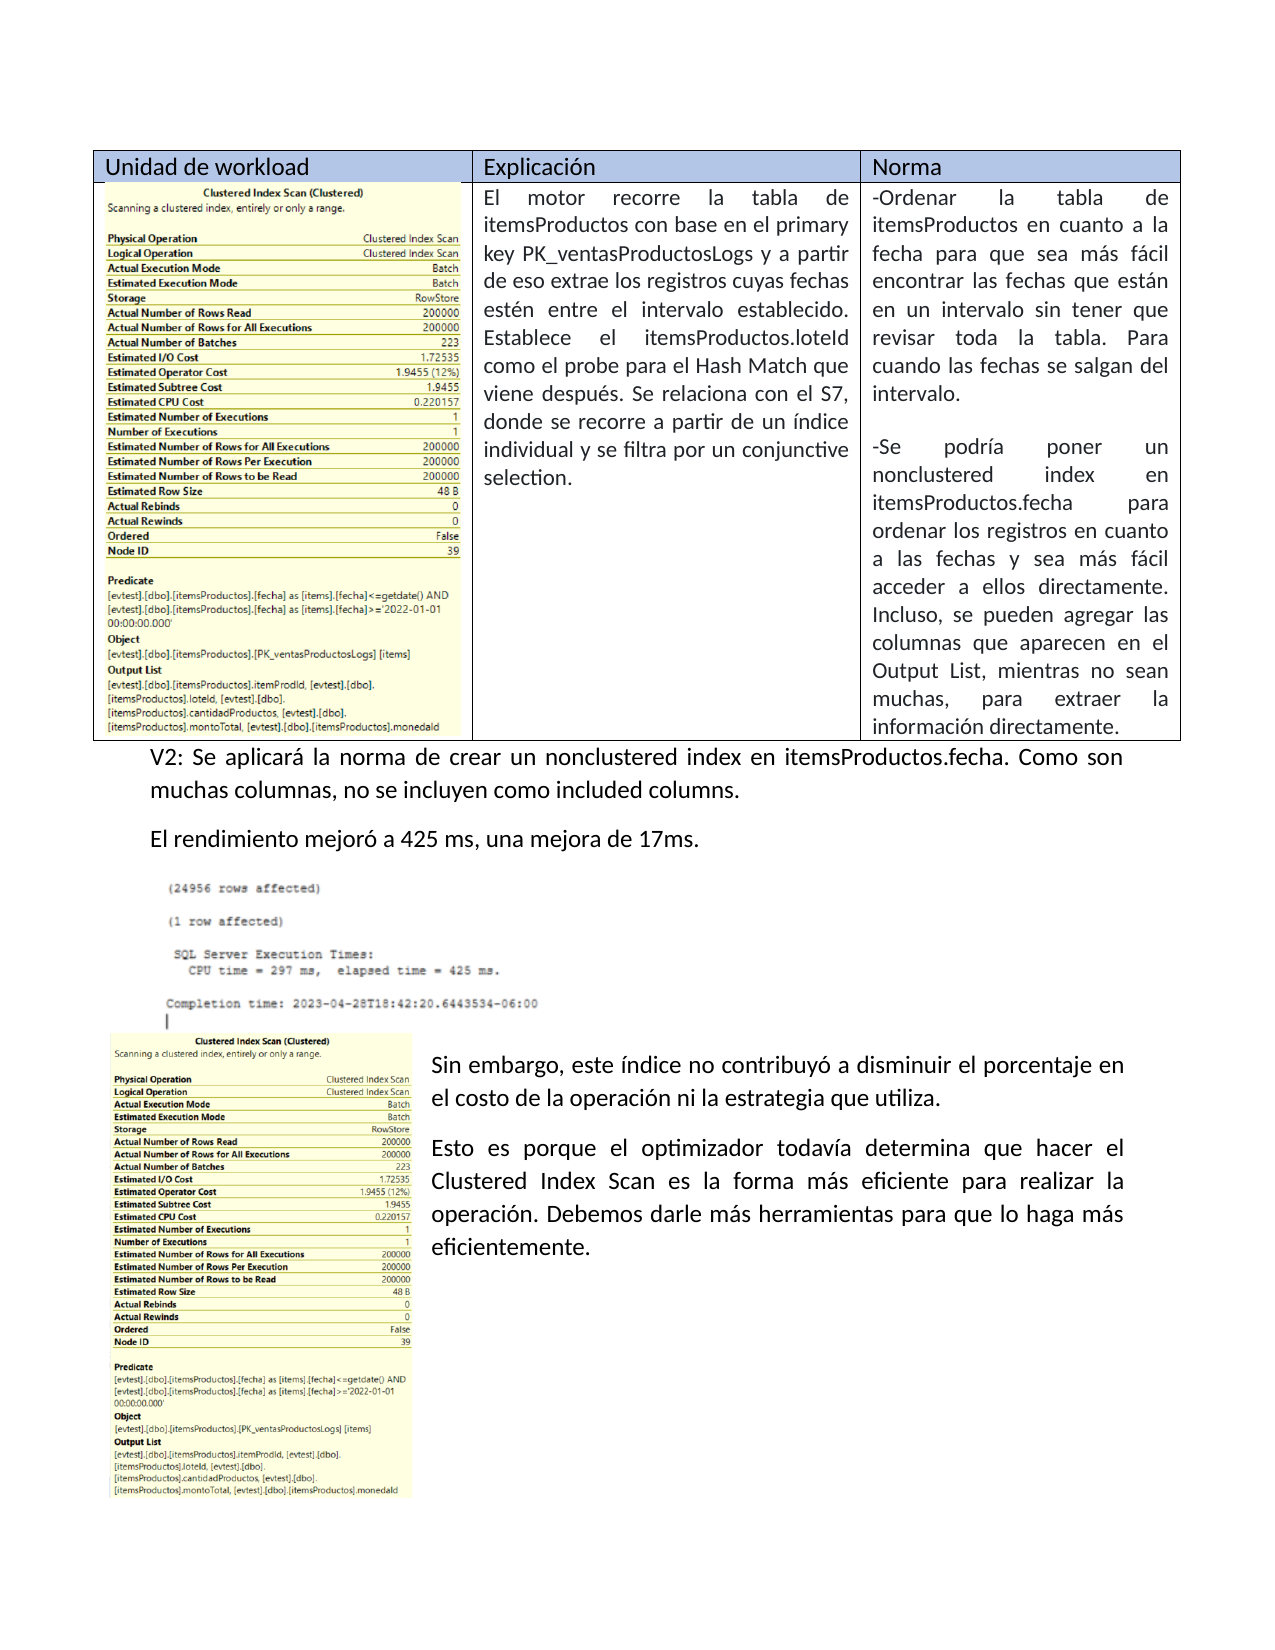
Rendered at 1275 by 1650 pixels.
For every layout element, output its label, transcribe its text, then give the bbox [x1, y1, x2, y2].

table_cell [94, 183, 472, 740]
picture [109, 1033, 412, 1496]
table_cell El motor recorre la tabla de itemsProductos con base en el primary key PK_ventasProductosLogs y a partir de eso extrae los registros cuyas fechas estén entre el intervalo establecido. Establece el itemsProductos.loteId como el probe para el Hash Match que viene después. Se relaciona con el S7, donde se recorre a partir de un índice individual y se filtra por un conjunctive selection. [473, 183, 860, 740]
table_cell -Ordenar la tabla de itemsProductos en cuanto a la fecha para que sea más fácil encontrar las fechas que están en un intervalo sin tener que revisar toda la tabla. Para cuando las fechas se salgan del intervalo. -Se podría poner un nonclustered index en itemsProductos.fecha para ordenar los registros en cuanto a las fechas y sea más fácil acceder a ellos directamente. Incluso, se pueden agregar las columnas que aparecen en el Output List, mientras no sean muchas, para extraer la información directamente. [861, 183, 1180, 740]
table_header Norma [861, 151, 1180, 182]
text Sin embargo, este índice no contribuyó a disminuir el porcentaje en el costo de la operación ni la estrategia que utiliza. [412, 1049, 1125, 1113]
table_header Explicación [473, 151, 860, 182]
table_header Unidad de workload [94, 151, 472, 182]
text V2: Se aplicará la norma de crear un nonclustered index en itemsProductos.fecha. Como son muchas columnas, no se incluyen como included columns. [150, 741, 1125, 804]
picture [104, 182, 461, 736]
text El rendimiento mejoró a 425 ms, una mejora de 17ms. [150, 823, 1125, 854]
picture [150, 873, 562, 1031]
text Esto es porque el optimizador todavía determina que hacer el Clustered Index Scan es la forma más eficiente para realizar la operación. Debemos darle más herramientas para que lo haga más eficientemente. [412, 1132, 1125, 1261]
